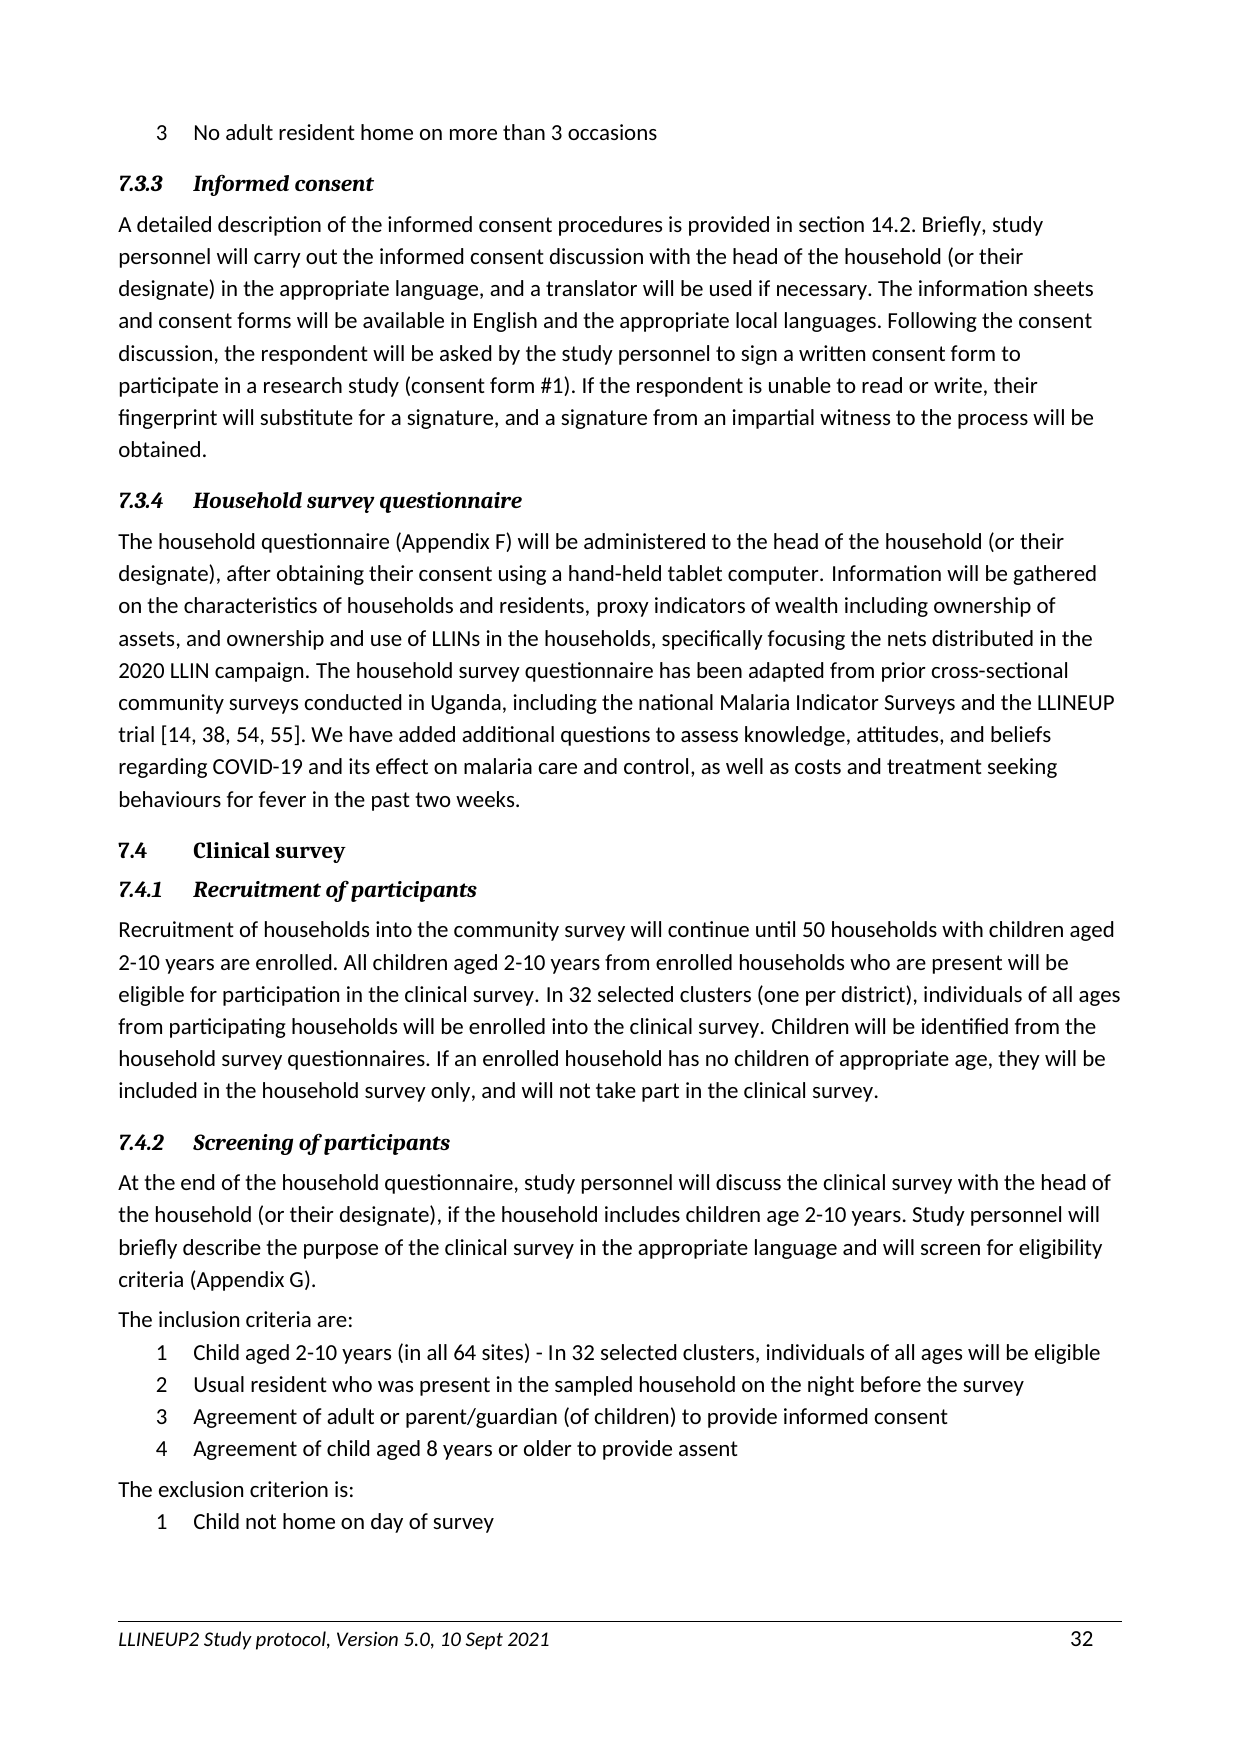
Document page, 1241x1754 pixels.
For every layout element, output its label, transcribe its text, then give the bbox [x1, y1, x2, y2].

text The inclusion criteria are: [118, 1306, 1122, 1334]
subtitle 7.3.4 Household survey questionnaire [118, 488, 1122, 515]
list Usual resident who was present in the sampled household on the night before the survey [156, 1370, 1122, 1398]
subtitle 7.4.2 Screening of participants [118, 1129, 1122, 1156]
list Child not home on day of survey [156, 1507, 1122, 1535]
text At the end of the household questionnaire, study personnel will discuss the clinical survey with the head of the household (or their designate), if the household includes children age 2-10 years. Study personnel will briefly describe the purpose of the clinical survey in the appropriate language and will screen for eligibility criteria (Appendix G). [118, 1168, 1122, 1293]
subtitle 7.3.3 Informed consent [118, 171, 1122, 197]
text Recruitment of households into the community survey will continue until 50 households with children aged 2-10 years are enrolled. All children aged 2-10 years from enrolled households who are present will be eligible for participation in the clinical survey. In 32 selected clusters (one per district), individuals of all ages from participating households will be enrolled into the clinical survey. Children will be identified from the household survey questionnaires. If an enrolled household has no children of appropriate age, they will be included in the household survey only, and will not take part in the clinical survey. [118, 915, 1122, 1104]
text A detailed description of the informed consent procedures is provided in section 14.2. Briefly, study personnel will carry out the informed consent discussion with the head of the household (or their designate) in the appropriate language, and a translator will be used if necessary. The information sheets and consent forms will be available in English and the appropriate local languages. Following the consent discussion, the respondent will be asked by the study personnel to sign a written consent form to participate in a research study (consent form #1). If the respondent is unable to read or write, their fingerprint will substitute for a signature, and a signature from an impartial witness to the process will be obtained. [118, 210, 1122, 463]
subtitle 7.4 Clinical survey [118, 838, 1122, 864]
list No adult resident home on more than 3 occasions [156, 118, 1122, 146]
text The household questionnaire (Appendix F) will be administered to the head of the household (or their designate), after obtaining their consent using a hand-held tablet computer. Information will be gathered on the characteristics of households and residents, proxy indicators of wealth including ownership of assets, and ownership and use of LLINs in the households, specifically focusing the nets distributed in the 2020 LLIN campaign. The household survey questionnaire has been adapted from prior cross-sectional community surveys conducted in Uganda, including the national Malaria Indicator Surveys and the LLINEUP trial [14, 38, 54, 55]. We have added additional questions to assess knowledge, attitudes, and beliefs regarding COVID-19 and its effect on malaria care and control, as well as costs and treatment seeking behaviours for fever in the past two weeks. [118, 527, 1122, 813]
list Child aged 2-10 years (in all 64 sites) - In 32 selected clusters, individuals of all ages will be eligible [156, 1338, 1122, 1366]
subtitle 7.4.1 Recruitment of participants [118, 877, 1122, 903]
list Agreement of adult or parent/guardian (of children) to provide informed consent [156, 1402, 1122, 1430]
list Agreement of child aged 8 years or older to provide assent [156, 1434, 1122, 1462]
text The exclusion criterion is: [118, 1475, 1122, 1503]
